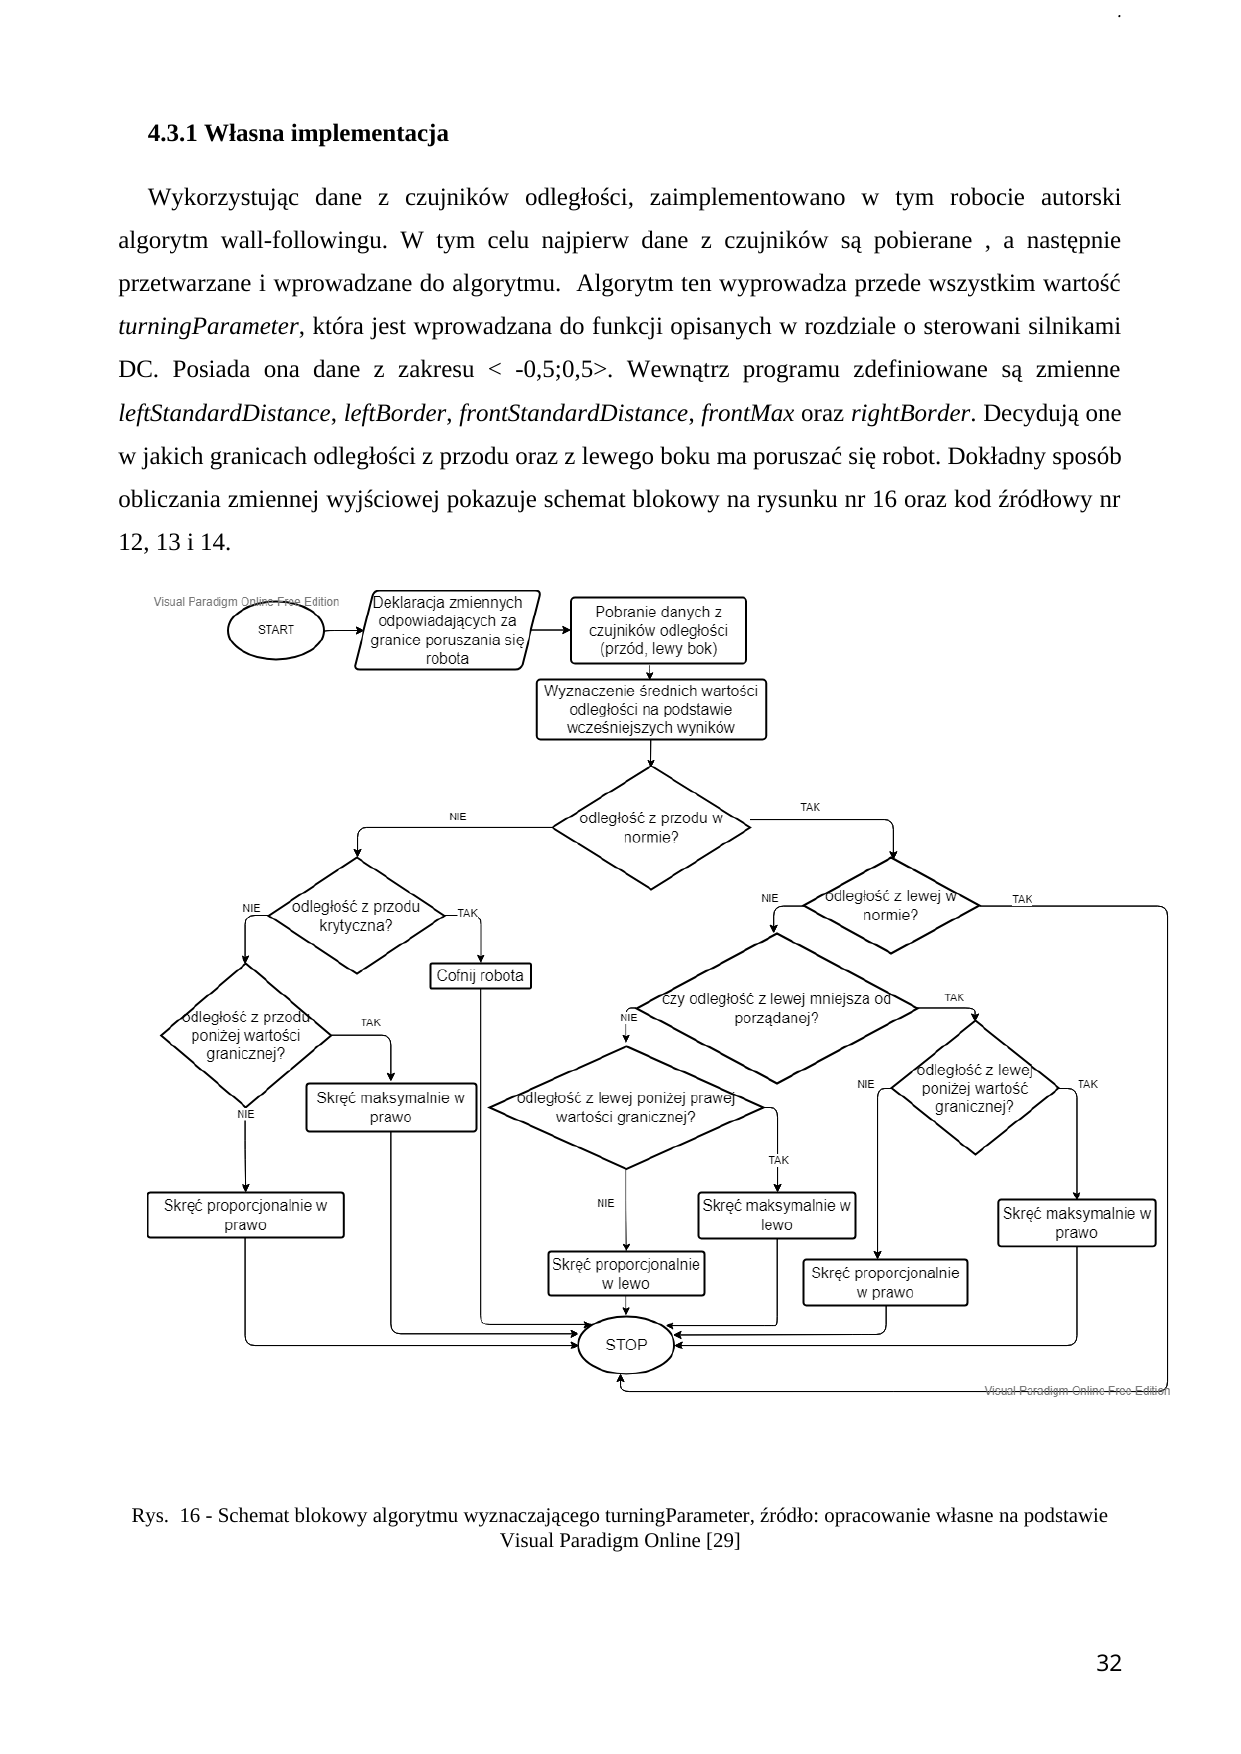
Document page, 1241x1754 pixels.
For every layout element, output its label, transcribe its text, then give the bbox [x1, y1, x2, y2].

text Rys. 16 - Schemat blokowy algorytmu wyznaczającego turningParameter, źródło: opracowanie własne na podstawie Visual Paradigm Online [29] [118, 1503, 1122, 1552]
picture [147, 590, 1175, 1399]
text 4.3.1 Własna implementacja [118, 118, 1122, 147]
text Wykorzystując dane z czujników odległości, zaimplementowano w tym robocie autorski algorytm wall-followingu. W tym celu najpierw dane z czujników są pobierane , a następnie przetwarzane i wprowadzane do algorytmu. Algorytm ten wyprowadza przede wszystkim wartość turningParameter, która jest wprowadzana do funkcji opisanych w rozdziale o sterowani silnikami DC. Posiada ona dane z zakresu < -0,5;0,5>. Wewnątrz programu zdefiniowane są zmienne leftStandardDistance, leftBorder, frontStandardDistance, frontMax oraz rightBorder. Decydują one w jakich granicach odległości z przodu oraz z lewego boku ma poruszać się robot. Dokładny sposób obliczania zmiennej wyjściowej pokazuje schemat blokowy na rysunku nr 16 oraz kod źródłowy nr 12, 13 i 14. [118, 182, 1122, 556]
